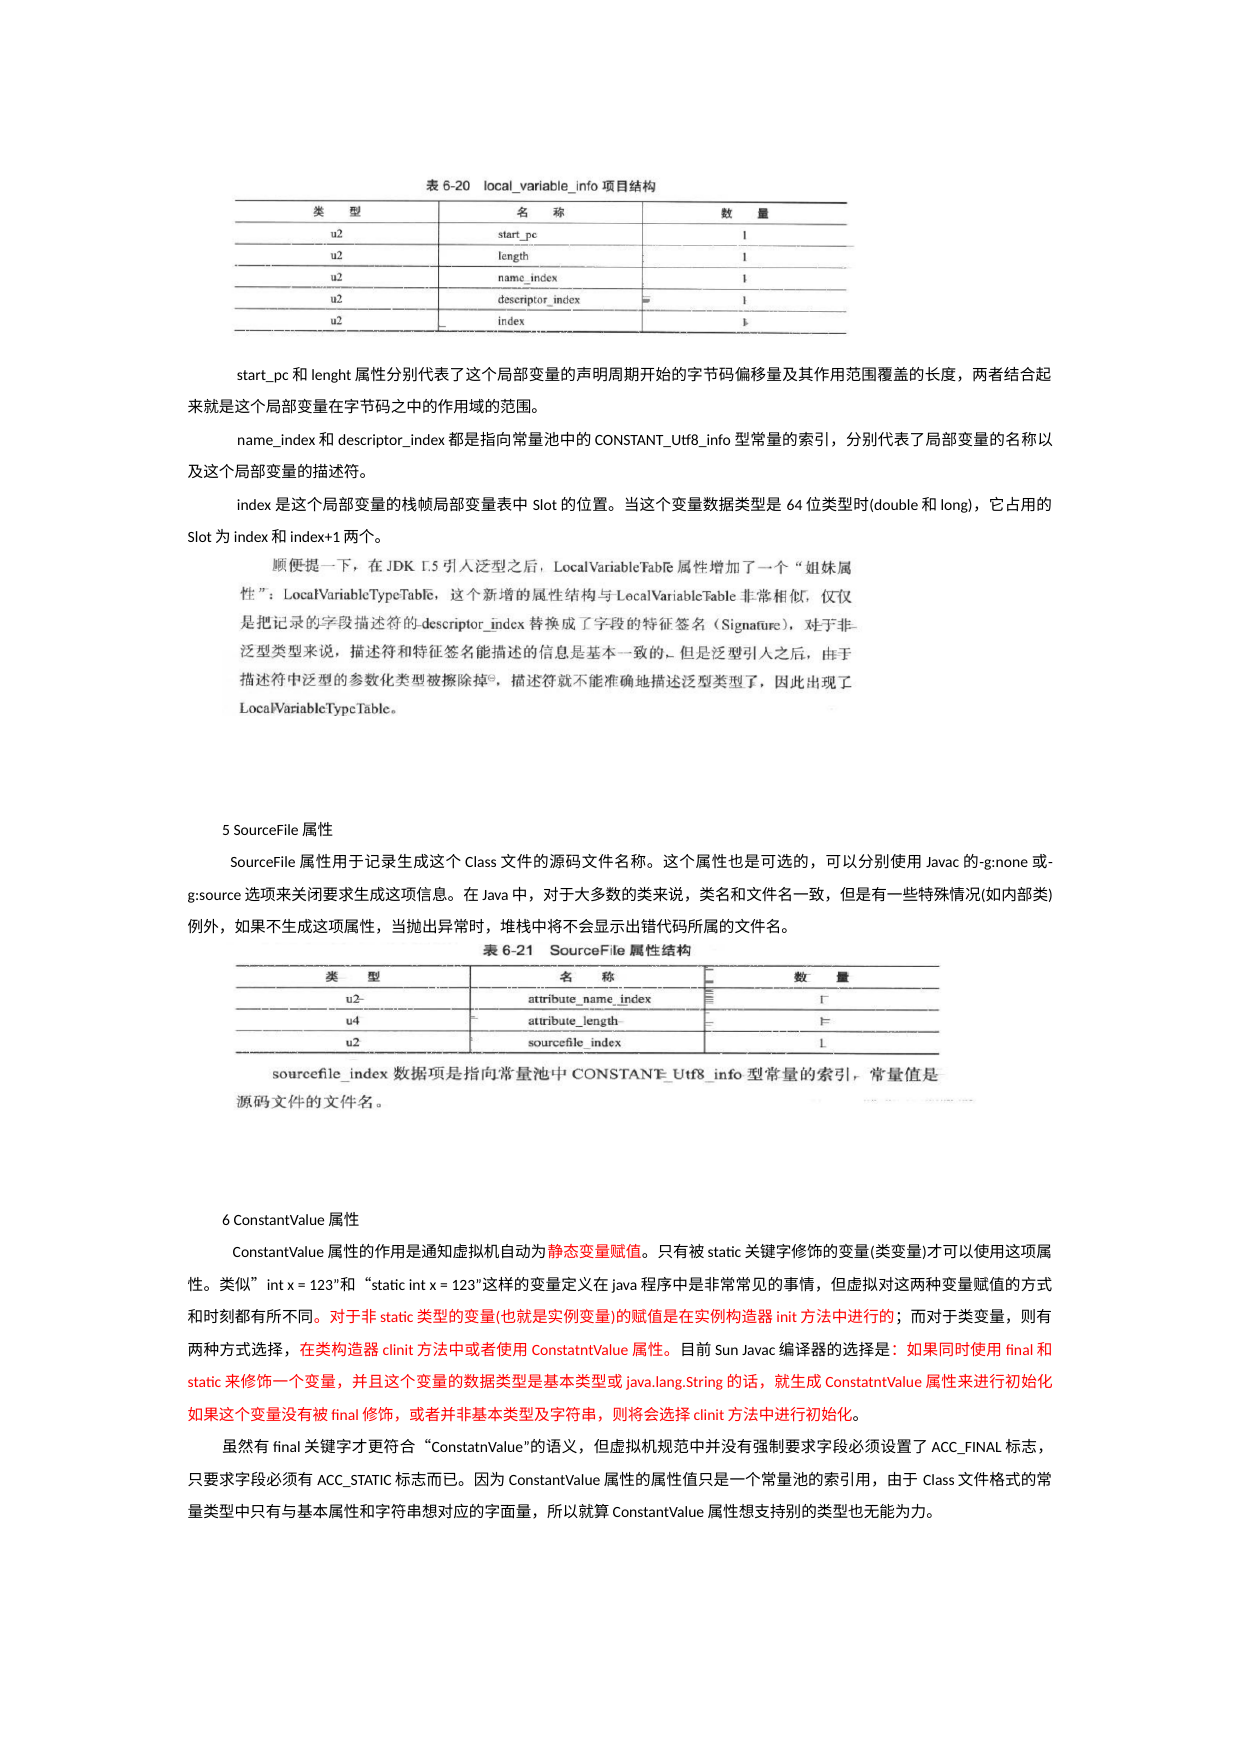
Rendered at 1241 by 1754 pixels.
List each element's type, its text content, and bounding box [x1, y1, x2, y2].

list 5 SourceFile属性 [187, 812, 1053, 844]
list start_pc和lenght属性分别代表了这个局部变量的声明周期开始的字节码偏移量及其作用范围覆盖的长度，两者结合起来就是这个局部变量在字节码之中的作用域的范围。 [187, 357, 1053, 422]
list name_index和descriptor_index都是指向常量池中的CONSTANT_Utf8_info型常量的索引，分别代表了局部变量的名称以及这个局部变量的描述符。 [187, 422, 1053, 487]
list SourceFile属性用于记录生成这个Class文件的源码文件名称。这个属性也是可选的，可以分别使用Javac的-g:none或-g:source选项来关闭要求生成这项信息。在Java中，对于大多数的类来说，类名和文件名一致，但是有一些特殊情况(如内部类)例外，如果不生成这项属性，当抛出异常时，堆栈中将不会显示出错代码所属的文件名。 [187, 844, 1053, 942]
picture [221, 552, 872, 716]
list 虽然有final关键字才更符合“ConstatnValue”的语义，但虚拟机规范中并没有强制要求字段必须设置了ACC_FINAL标志，只要求字段必须有ACC_STATIC标志而已。因为ConstantValue属性的属性值只是一个常量池的索引用，由于Class文件格式的常量类型中只有与基本属性和字符串想对应的字面量，所以就算ConstantValue属性想支持别的类型也无能为力。 [187, 1429, 1053, 1527]
list 6 ConstantValue属性 [187, 1202, 1053, 1234]
picture [221, 162, 859, 337]
picture [221, 942, 984, 1111]
list index是这个局部变量的栈帧局部变量表中Slot的位置。当这个变量数据类型是64位类型时(double和long)，它占用的Slot为index和index+1两个。 [187, 487, 1053, 552]
list ConstantValue属性的作用是通知虚拟机自动为静态变量赋值。只有被static关键字修饰的变量(类变量)才可以使用这项属性。类似”int x = 123”和“static int x = 123”这样的变量定义在java程序中是非常常见的事情，但虚拟对这两种变量赋值的方式和时刻都有所不同。对于非static类型的变量(也就是实例变量)的赋值是在实例构造器init方法中进行的；而对于类变量，则有两种方式选择，在类构造器clinit方法中或者使用ConstatntValue属性。目前Sun Javac编译器的选择是：如果同时使用final和static来修饰一个变量，并且这个变量的数据类型是基本类型或java.lang.String的话，就生成ConstatntValue属性来进行初始化，如果这个变量没有被final修饰，或者并非基本类型及字符串，则将会选择clinit方法中进行初始化。 [187, 1234, 1053, 1429]
